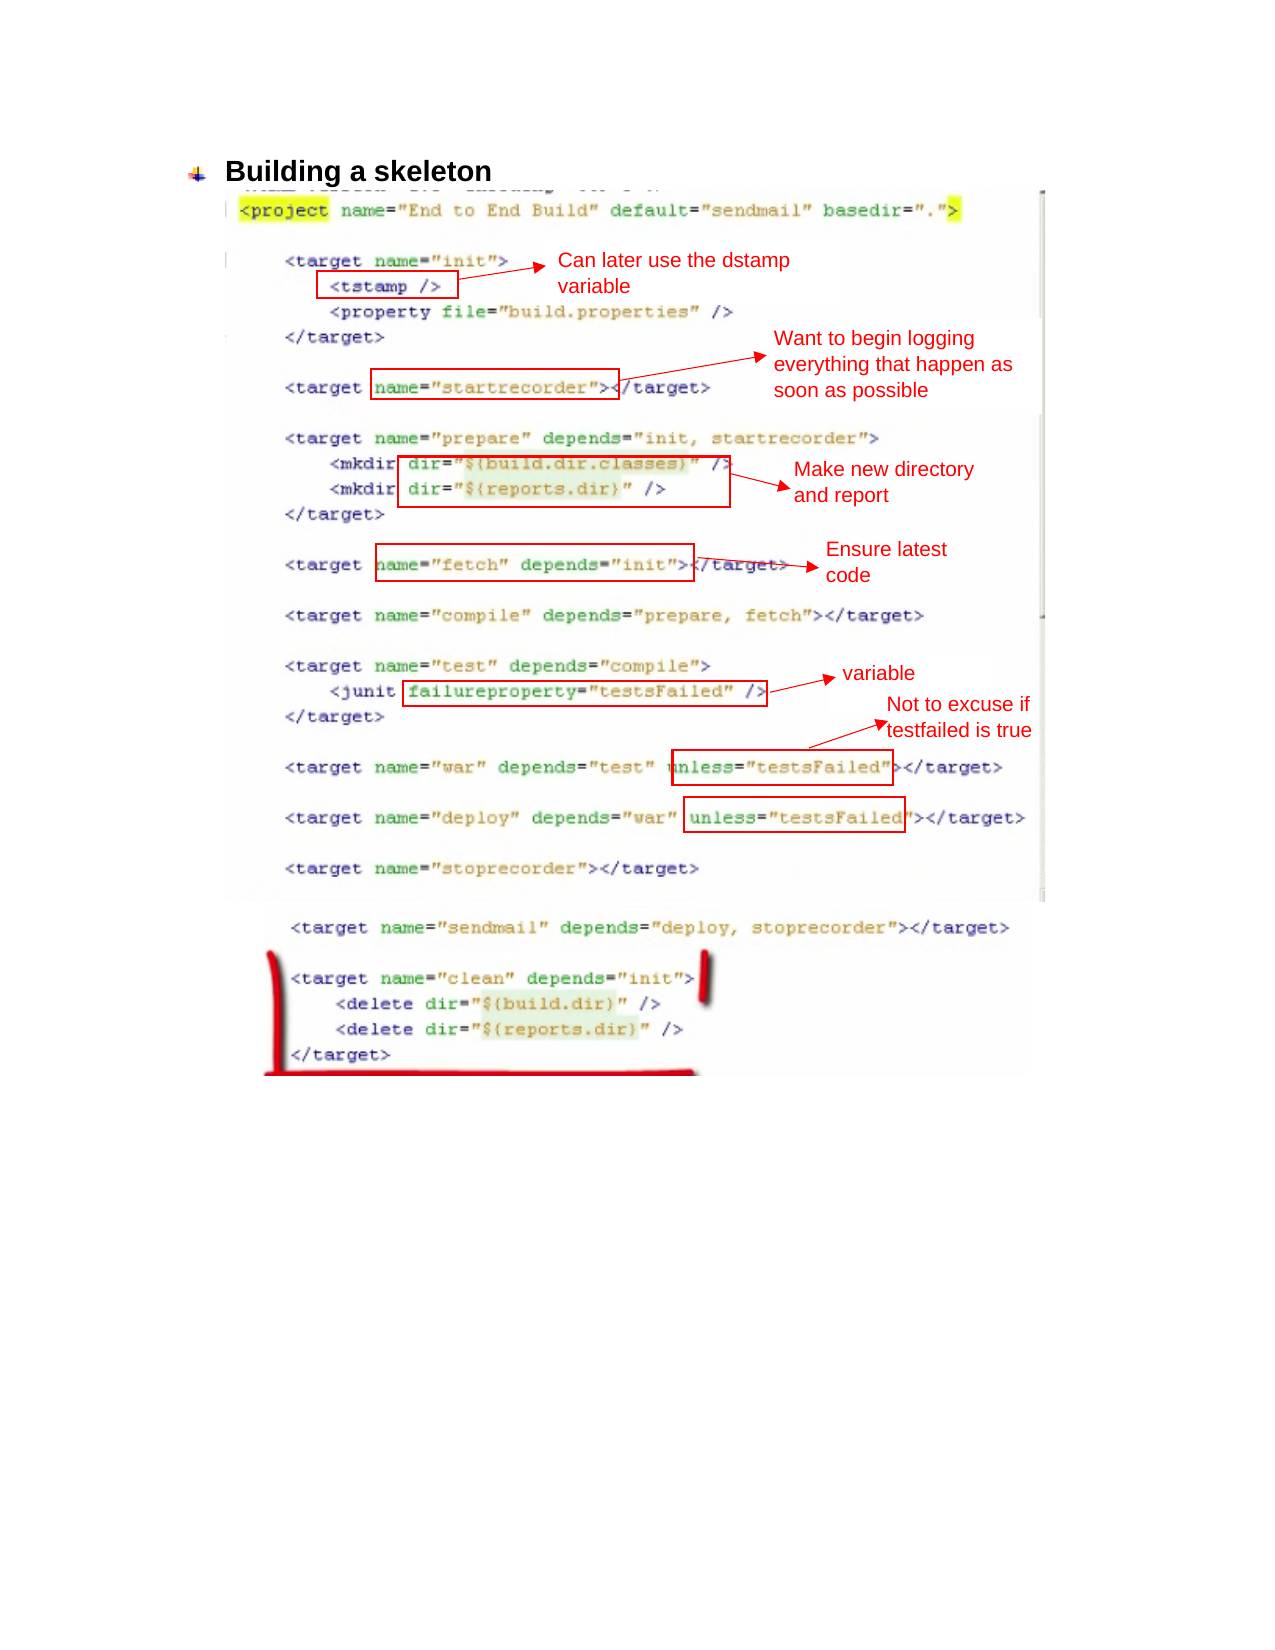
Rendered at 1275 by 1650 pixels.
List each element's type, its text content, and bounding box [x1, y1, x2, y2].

picture [188, 165, 206, 182]
subtitle Building a skeleton [187, 154, 1125, 188]
picture [225, 190, 1046, 902]
picture [262, 905, 1028, 1076]
